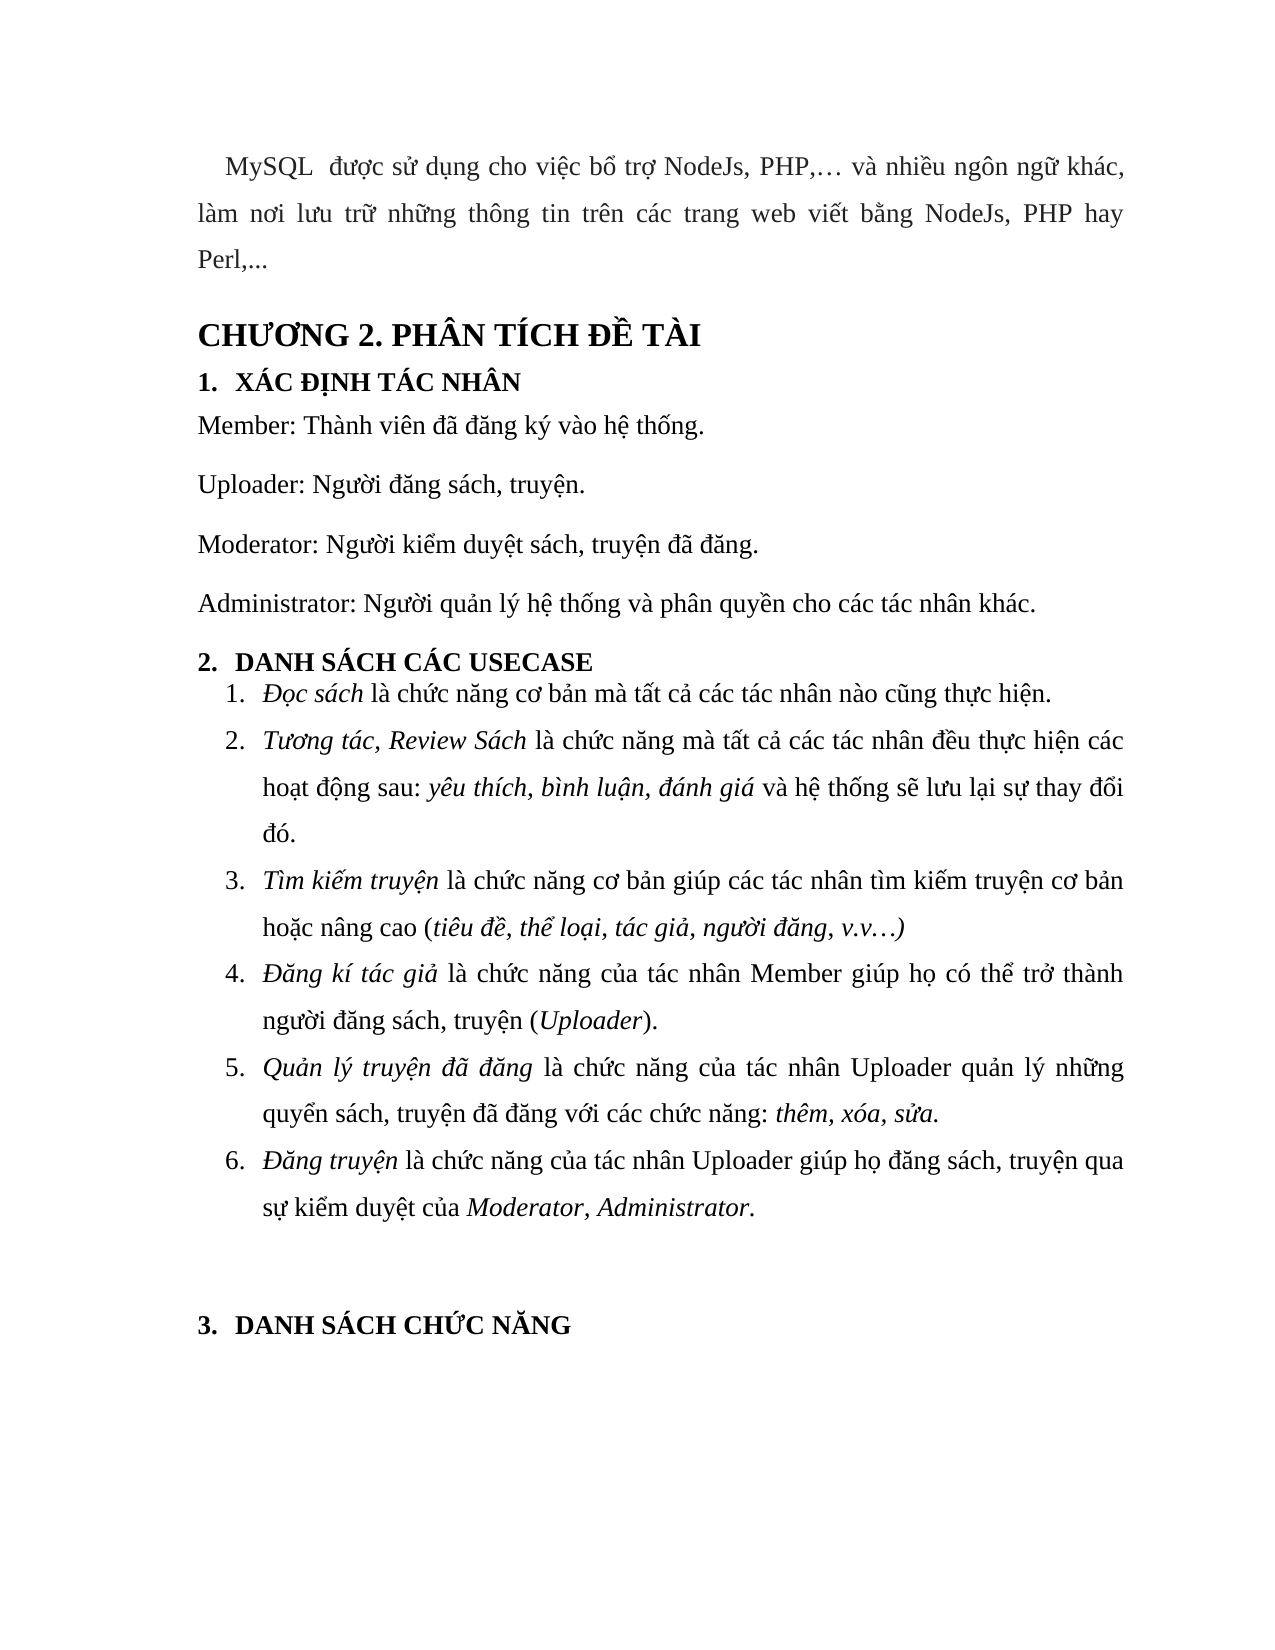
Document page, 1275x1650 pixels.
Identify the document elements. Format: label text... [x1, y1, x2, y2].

list Tương tác, Review Sách là chức năng mà tất cả các tác nhân đều thực hiện các hoạt động sau: yêu thích, bình luận, đánh giá và hệ thống sẽ lưu lại sự thay đổi đó. [225, 724, 1125, 848]
list Đọc sách là chức năng cơ bản mà tất cả các tác nhân nào cũng thực hiện. [225, 677, 1125, 708]
list XÁC ĐỊNH TÁC NHÂN [197, 366, 1125, 397]
list DANH SÁCH CHỨC NĂNG [197, 1309, 1125, 1340]
list Quản lý truyện đã đăng là chức năng của tác nhân Uploader quản lý những quyển sách, truyện đã đăng với các chức năng: thêm, xóa, sửa. [225, 1051, 1125, 1128]
text Member: Thành viên đã đăng ký vào hệ thống. [197, 409, 1125, 441]
text Moderator: Người kiểm duyệt sách, truyện đã đăng. [197, 528, 1125, 559]
text MySQL được sử dụng cho việc bổ trợ NodeJs, PHP,… và nhiều ngôn ngữ khác, làm nơi lưu trữ những thông tin trên các trang web viết bằng NodeJs, PHP hay Perl,... [197, 150, 1125, 197]
list Tìm kiếm truyện là chức năng cơ bản giúp các tác nhân tìm kiếm truyện cơ bản hoặc nâng cao (tiêu đề, thể loại, tác giả, người đăng, v.v…) [225, 864, 1125, 942]
list Đăng kí tác giả là chức năng của tác nhân Member giúp họ có thể trở thành người đăng sách, truyện (Uploader). [225, 957, 1125, 1035]
subtitle CHƯƠNG 2. PHÂN TÍCH ĐỀ TÀI [197, 315, 1125, 353]
text Uploader: Người đăng sách, truyện. [197, 469, 1125, 500]
text MySQL được sử dụng cho việc bổ trợ NodeJs, PHP,… và nhiều ngôn ngữ khác, làm nơi lưu trữ những thông tin trên các trang web viết bằng NodeJs, PHP hay Perl,... [197, 228, 1125, 274]
list DANH SÁCH CÁC USECASE [197, 646, 1125, 677]
text Administrator: Người quản lý hệ thống và phân quyền cho các tác nhân khác. [197, 587, 1125, 618]
list Đăng truyện là chức năng của tác nhân Uploader giúp họ đăng sách, truyện qua sự kiểm duyệt của Moderator, Administrator. [225, 1144, 1125, 1222]
